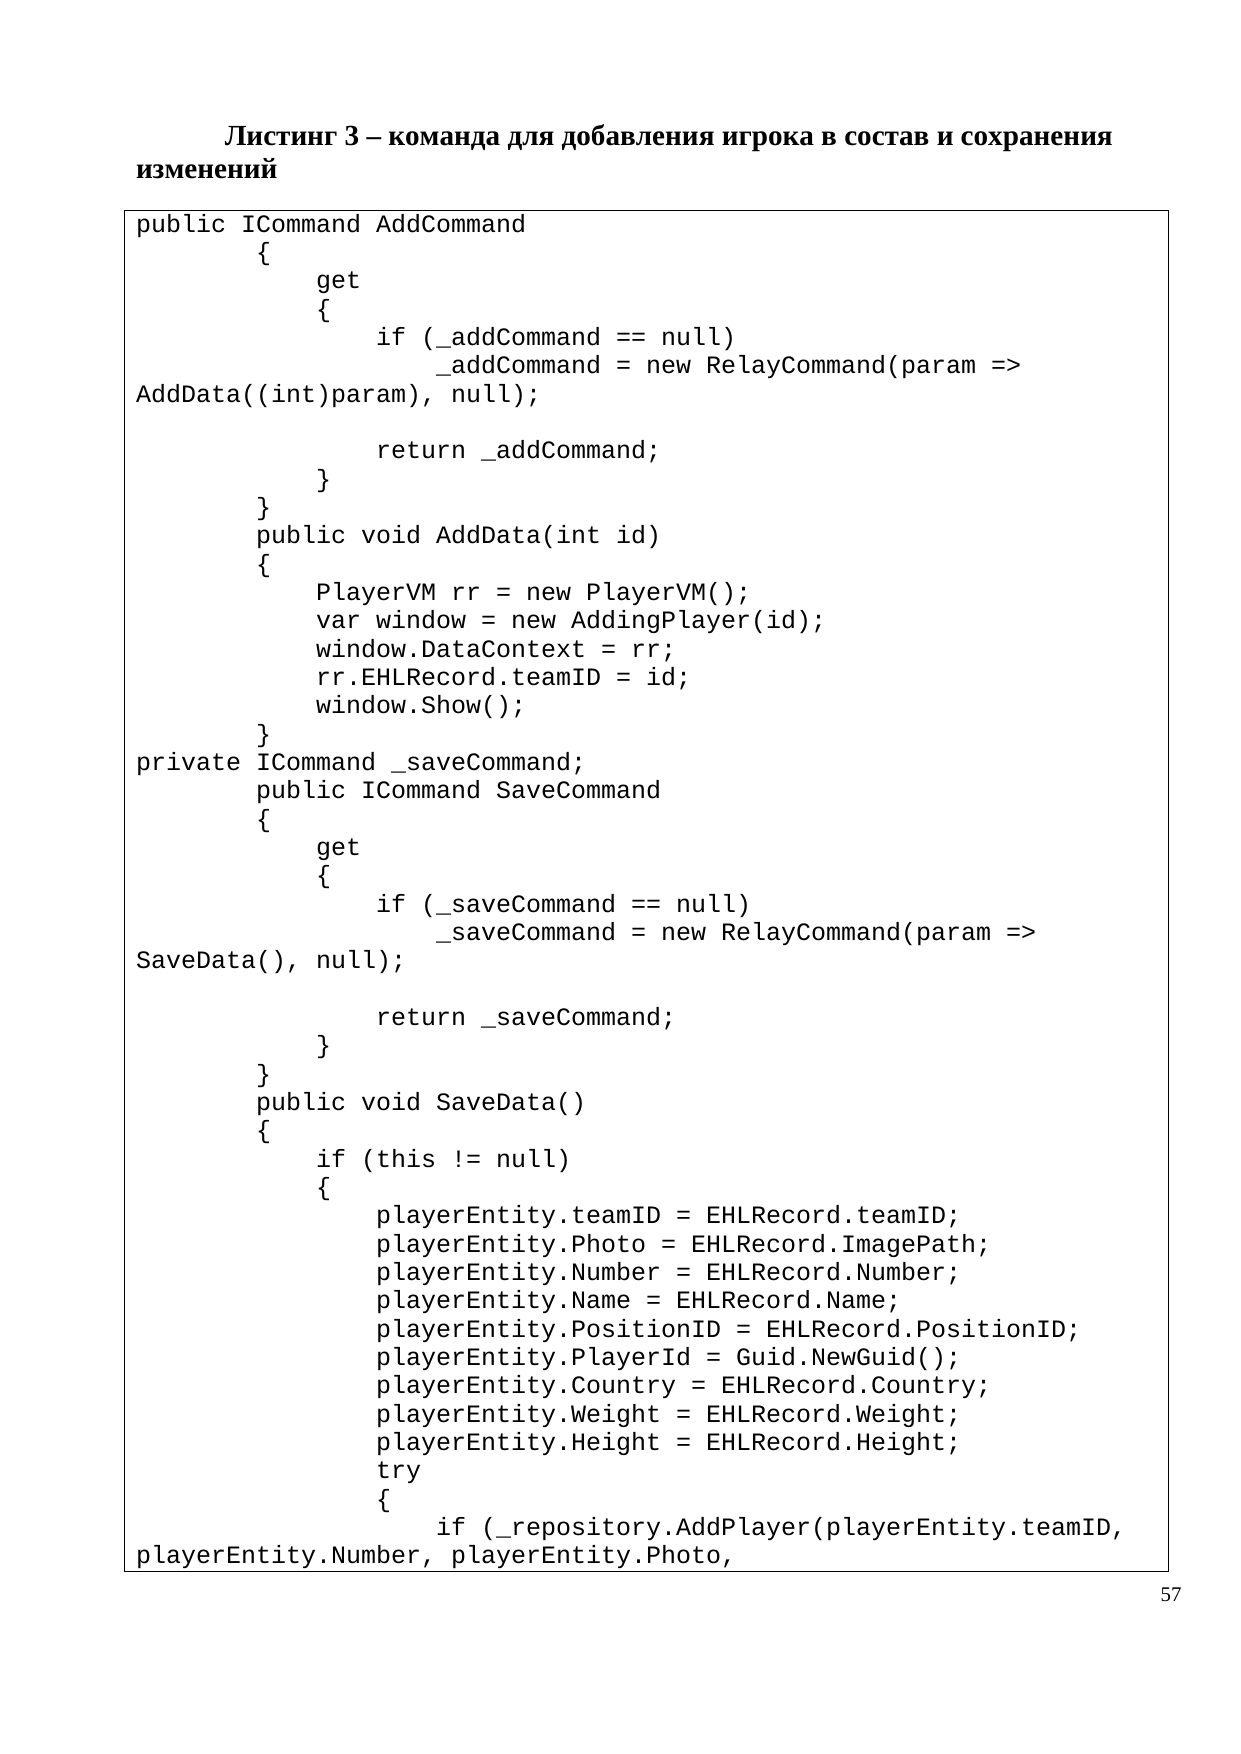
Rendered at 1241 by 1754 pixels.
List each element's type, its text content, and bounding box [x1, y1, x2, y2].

text Листинг 3 – команда для добавления игрока в состав и сохранения изменений [136, 118, 1181, 185]
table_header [125, 211, 1168, 1571]
